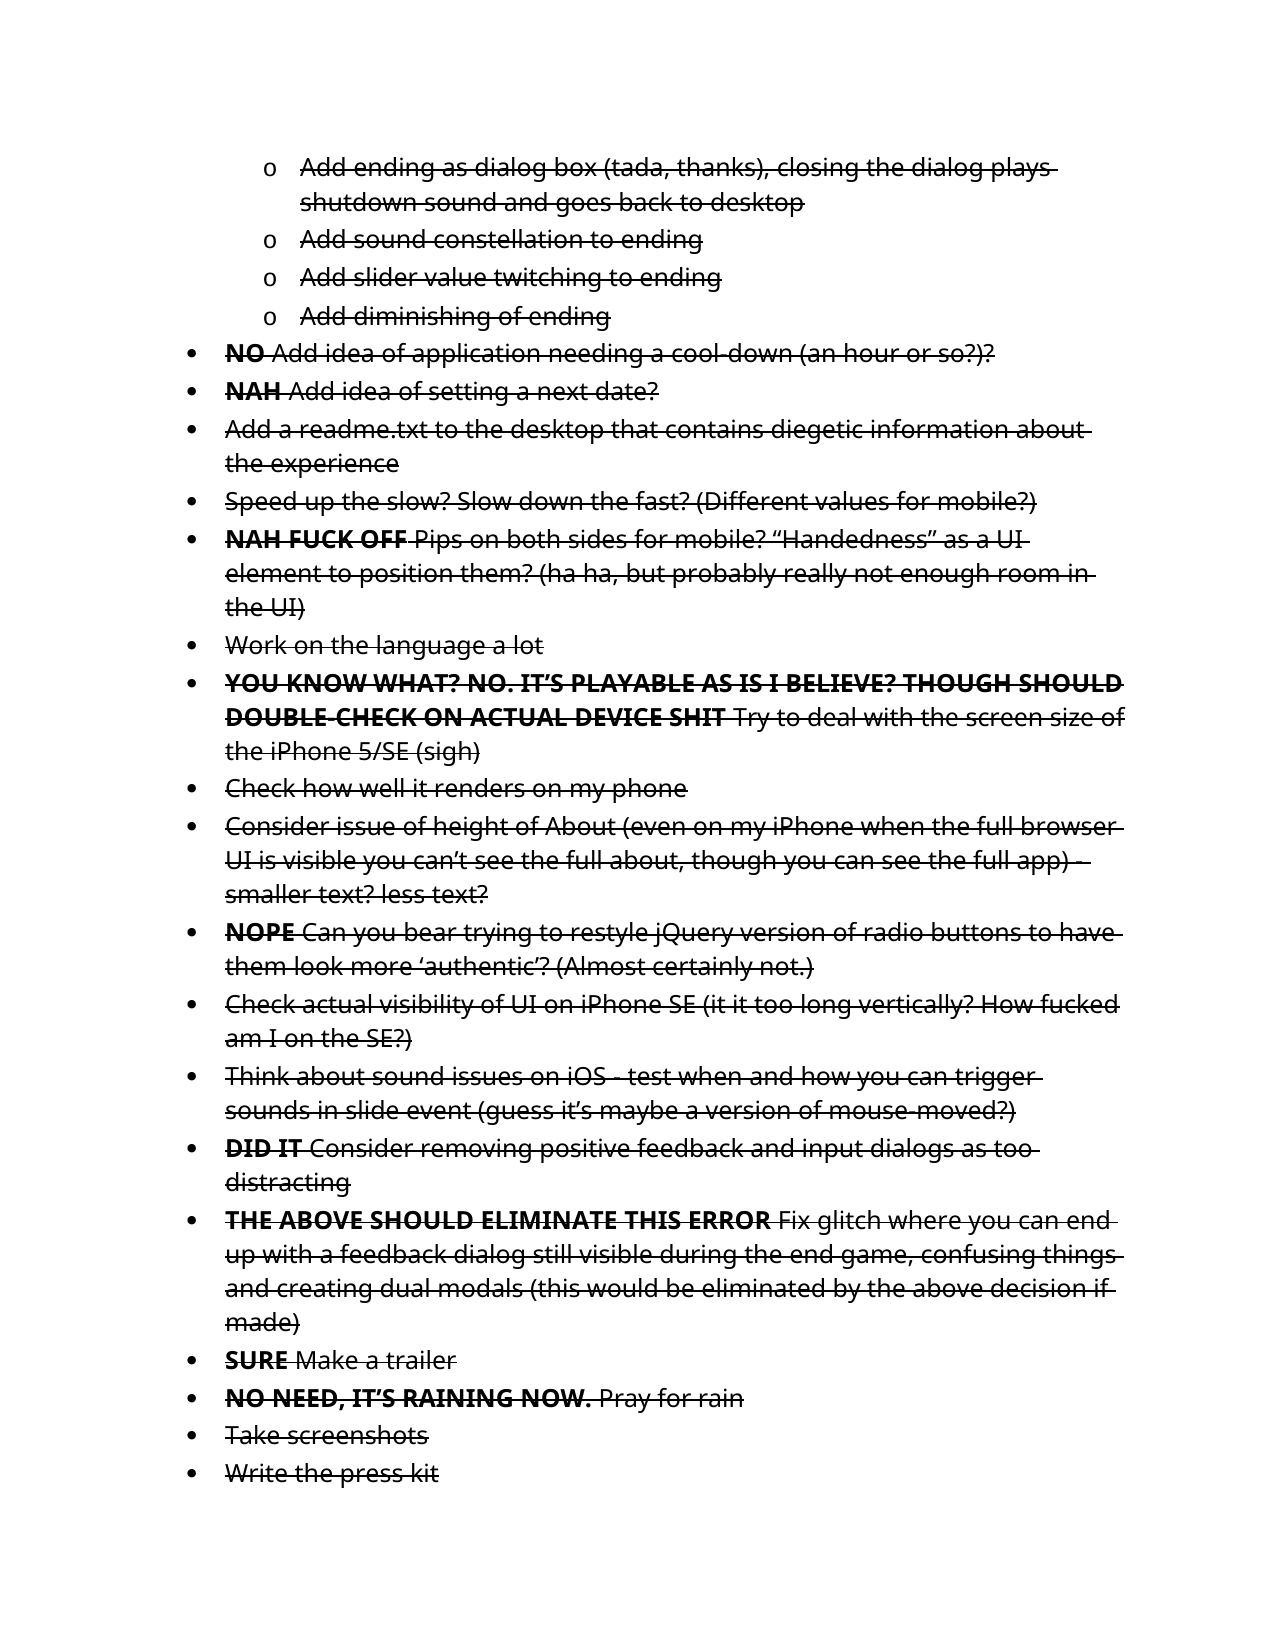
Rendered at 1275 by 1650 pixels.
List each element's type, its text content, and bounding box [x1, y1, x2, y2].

list Write the press kit [187, 1456, 1125, 1490]
list Add ending as dialog box (tada, thanks), closing the dialog plays shutdown sound and goes back to desktop [262, 150, 1125, 218]
list NOPE Can you bear trying to restyle jQuery version of radio buttons to have them look more ‘authentic’? (Almost certainly not.) [187, 915, 1125, 983]
list Speed up the slow? Slow down the fast? (Different values for mobile?) [187, 484, 1125, 518]
list Take screenshots [187, 1418, 1125, 1452]
list Consider issue of height of About (even on my iPhone when the full browser UI is visible you can’t see the full about, though you can see the full app) - smaller text? less text? [187, 809, 1125, 911]
list Add sound constellation to ending [262, 222, 1125, 256]
list DID IT Consider removing positive feedback and input dialogs as too distracting [187, 1131, 1125, 1199]
list Add a readme.txt to the desktop that contains diegetic information about the experience [187, 412, 1125, 480]
list NAH Add idea of setting a next date? [187, 374, 1125, 408]
list THE ABOVE SHOULD ELIMINATE THIS ERROR Fix glitch where you can end up with a feedback dialog still visible during the end game, confusing things and creating dual modals (this would be eliminated by the above decision if made) [187, 1202, 1125, 1339]
list NO Add idea of application needing a cool-down (an hour or so?)? [187, 336, 1125, 370]
list Think about sound issues on iOS - test when and how you can trigger sounds in slide event (guess it’s maybe a version of mouse-moved?) [187, 1059, 1125, 1127]
list SURE Make a trailer [187, 1342, 1125, 1376]
list Check actual visibility of UI on iPhone SE (it it too long vertically? How fucked am I on the SE?) [187, 987, 1125, 1055]
list Add diminishing of ending [262, 298, 1125, 332]
list NO NEED, IT’S RAINING NOW. Pray for rain [187, 1380, 1125, 1414]
list NAH FUCK OFF Pips on both sides for mobile? “Handedness” as a UI element to position them? (ha ha, but probably really not enough room in the UI) [187, 521, 1125, 624]
list YOU KNOW WHAT? NO. IT’S PLAYABLE AS IS I BELIEVE? THOUGH SHOULD DOUBLE-CHECK ON ACTUAL DEVICE SHIT Try to deal with the screen size of the iPhone 5/SE (sigh) [187, 665, 1125, 767]
list Work on the language a lot [187, 627, 1125, 661]
list Add slider value twitching to ending [262, 260, 1125, 294]
list Check how well it renders on my phone [187, 771, 1125, 805]
